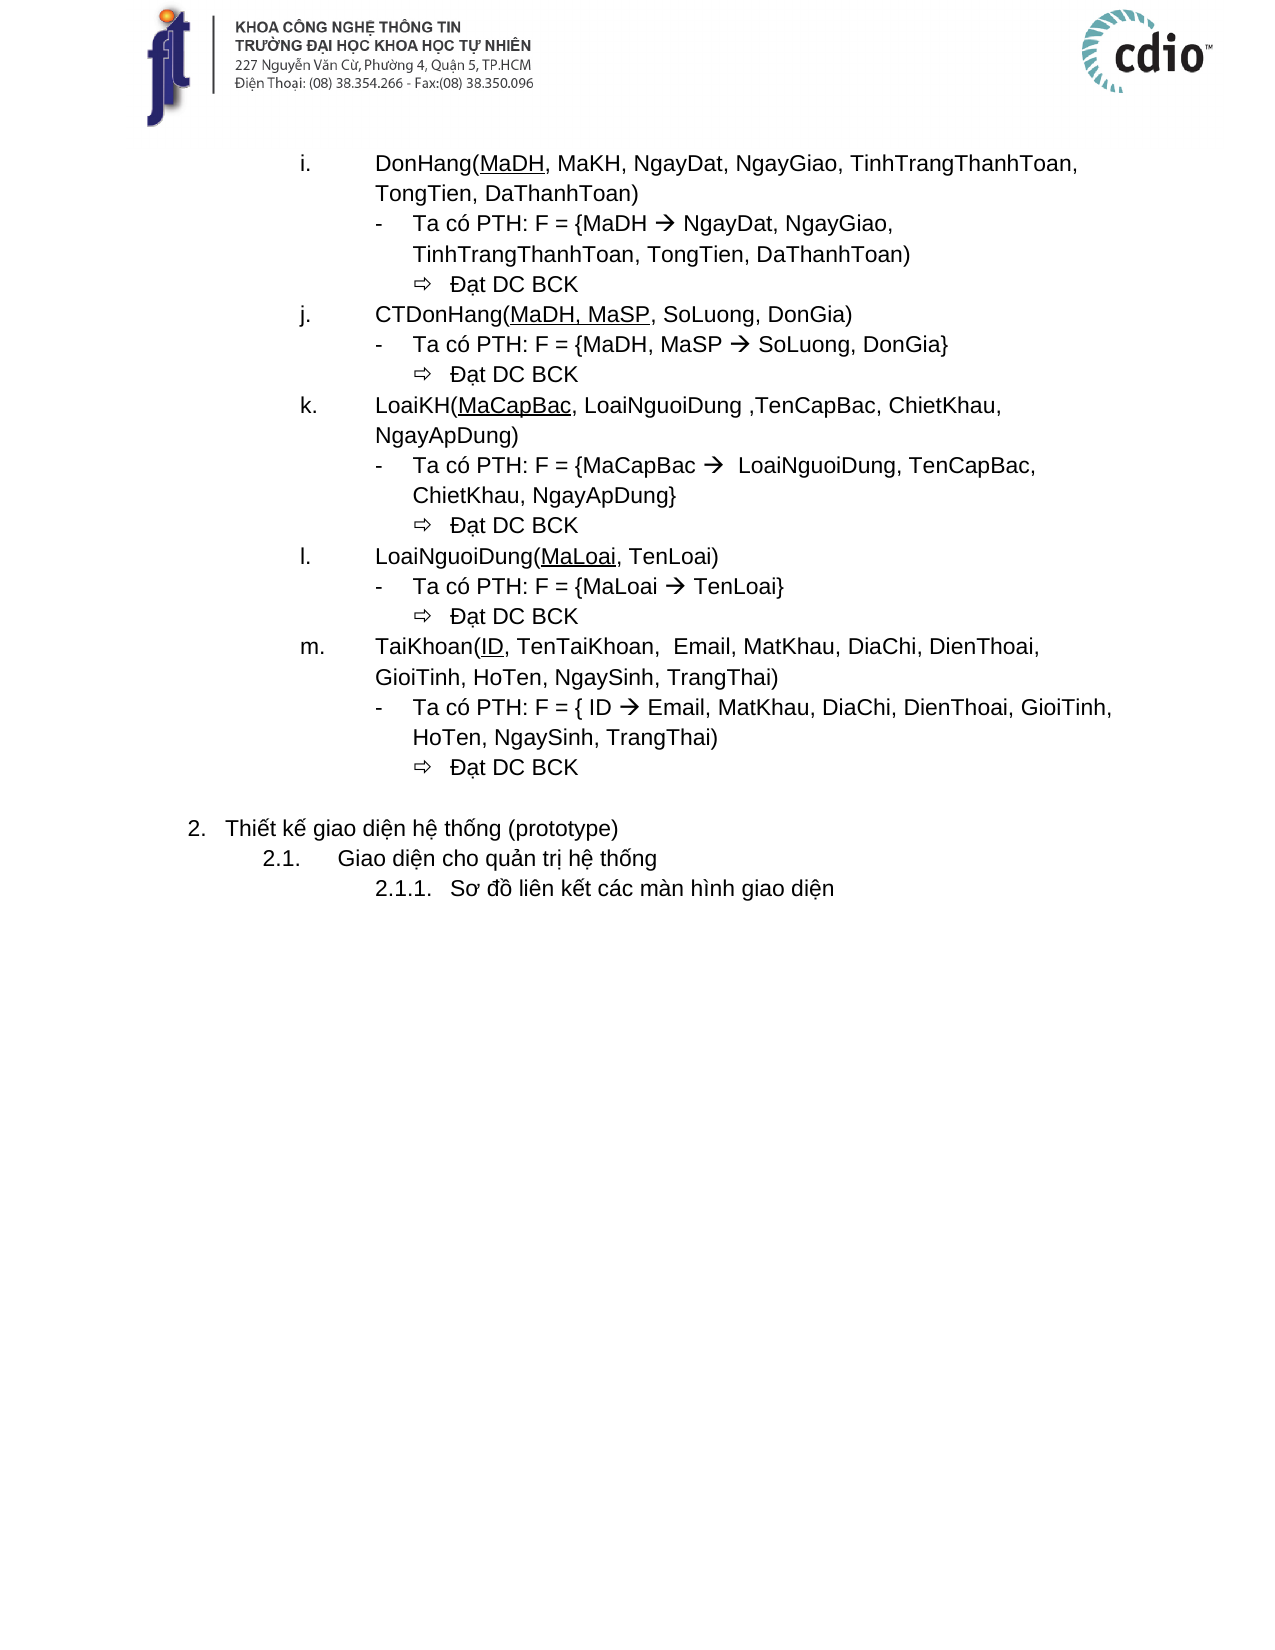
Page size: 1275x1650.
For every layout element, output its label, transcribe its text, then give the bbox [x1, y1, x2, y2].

list TaiKhoan(ID, TenTaiKhoan, Email, MatKhau, DiaChi, DienThoai, GioiTinh, HoTen, NgaySinh, TrangThai) [300, 633, 1125, 690]
list Đạt DC BCK [412, 512, 1125, 539]
list Ta có PTH: F = {MaDH, MaSP SoLuong, DonGia} [375, 331, 1125, 358]
list Đạt DC BCK [412, 754, 1125, 781]
list Ta có PTH: F = {MaCapBac LoaiNguoiDung, TenCapBac, ChietKhau, NgayApDung} [375, 452, 1125, 509]
list LoaiNguoiDung(MaLoai, TenLoai) [300, 543, 1125, 569]
picture [125, 0, 1224, 149]
list Sơ đồ liên kết các màn hình giao diện [375, 875, 1125, 901]
list Thiết kế giao diện hệ thống (prototype) [187, 814, 1125, 841]
list DonHang(MaDH, MaKH, NgayDat, NgayGiao, TinhTrangThanhToan, TongTien, DaThanhToan) [300, 150, 1125, 207]
list Ta có PTH: F = {MaDH NgayDat, NgayGiao, TinhTrangThanhToan, TongTien, DaThanhToan) [375, 210, 1125, 267]
list Ta có PTH: F = { ID Email, MatKhau, DiaChi, DienThoai, GioiTinh, HoTen, NgaySinh, TrangThai) [375, 694, 1125, 750]
list Giao diện cho quản trị hệ thống [262, 845, 1125, 871]
list Đạt DC BCK [412, 603, 1125, 629]
list CTDonHang(MaDH, MaSP, SoLuong, DonGia) [300, 301, 1125, 327]
list Ta có PTH: F = {MaLoai TenLoai} [375, 573, 1125, 599]
list LoaiKH(MaCapBac, LoaiNguoiDung ,TenCapBac, ChietKhau, NgayApDung) [300, 392, 1125, 448]
list Đạt DC BCK [412, 361, 1125, 388]
list Đạt DC BCK [412, 271, 1125, 297]
